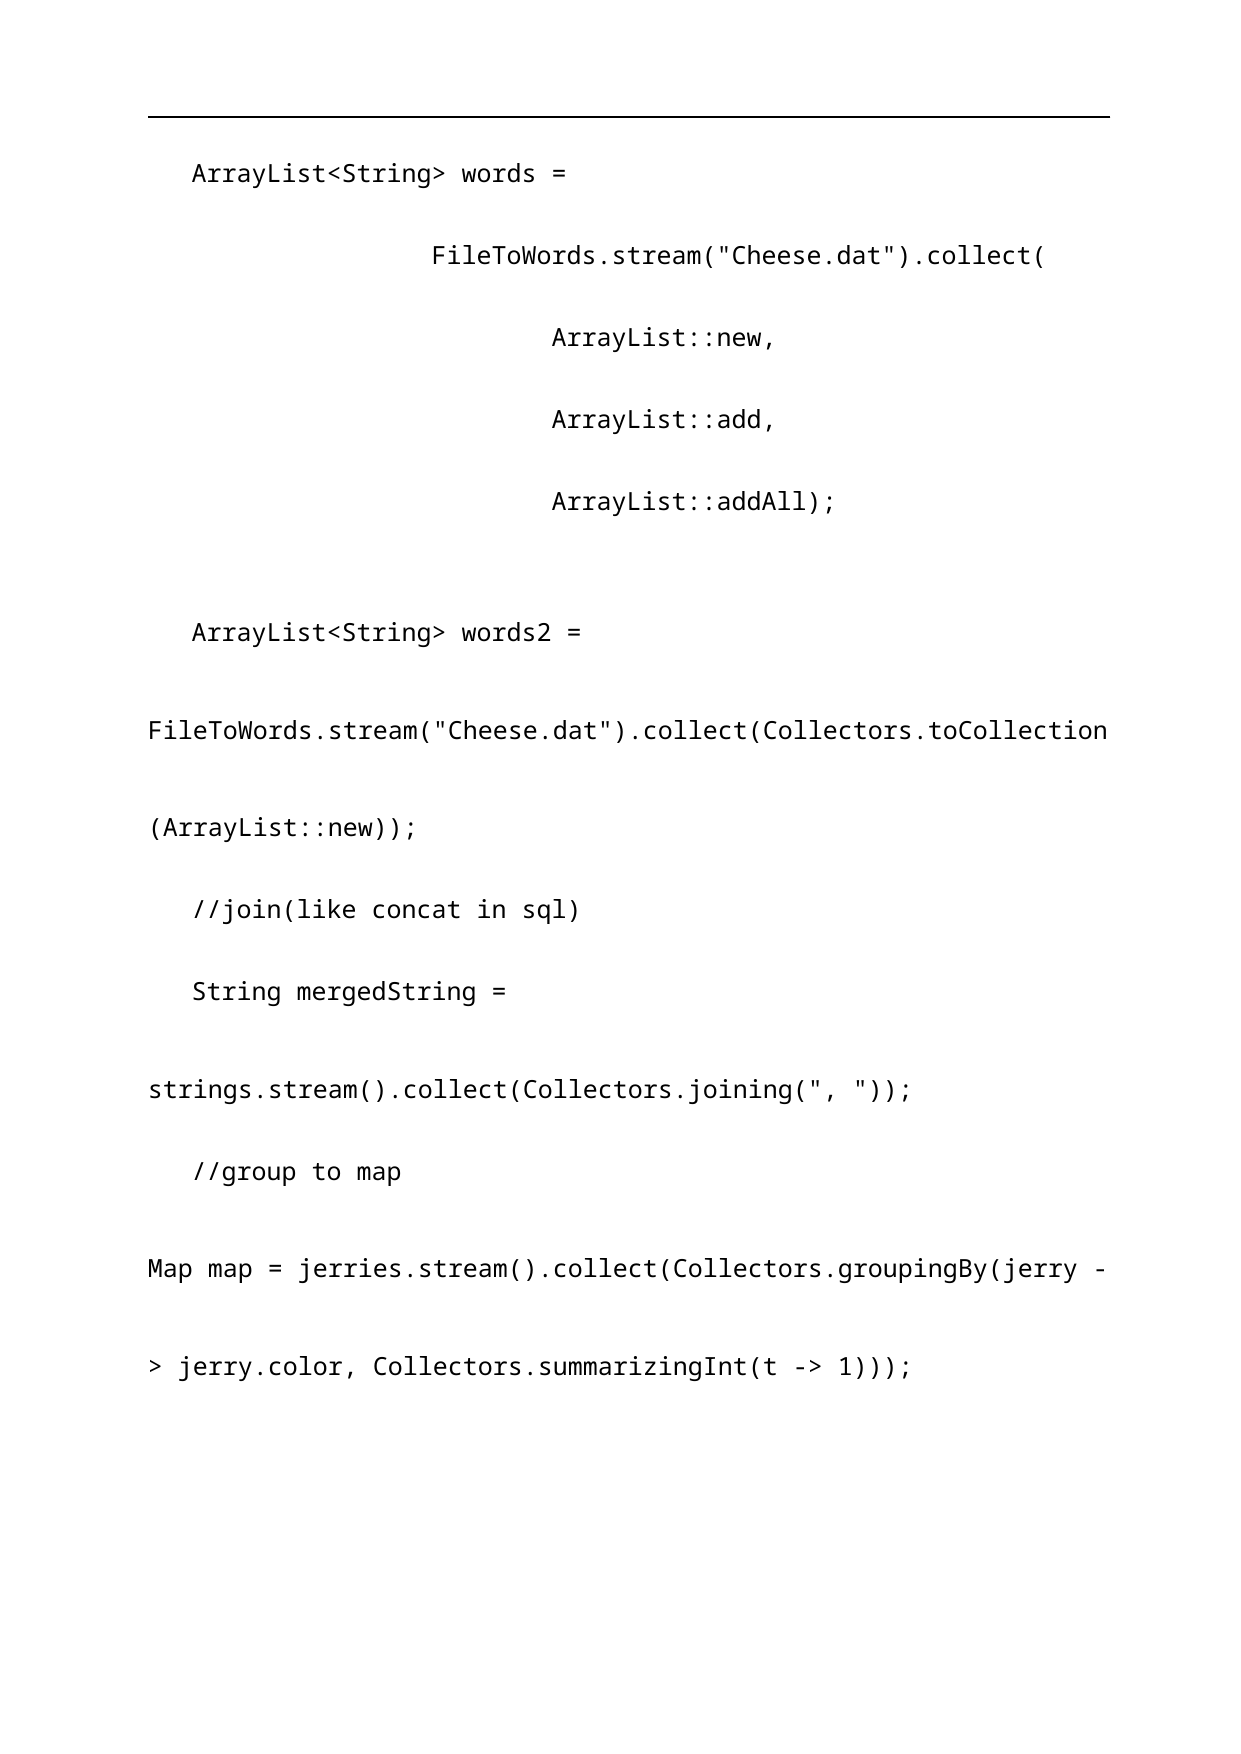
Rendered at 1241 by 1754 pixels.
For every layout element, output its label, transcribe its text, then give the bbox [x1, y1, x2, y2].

text ArrayList::addAll); [148, 468, 1110, 533]
text ArrayList<String> words = [148, 140, 1110, 205]
text FileToWords.stream("Cheese.dat").collect( [148, 222, 1110, 287]
text //join(like concat in sql) [148, 877, 1110, 942]
text String mergedString = strings.stream().collect(Collectors.joining(", ")); [148, 958, 1110, 1121]
text ArrayList::new, [148, 304, 1110, 369]
text ArrayList<String> words2 = FileToWords.stream("Cheese.dat").collect(Collectors.toCollection(ArrayList::new)); [148, 599, 1110, 859]
text ArrayList::add, [148, 386, 1110, 451]
text //group to map Map map = jerries.stream().collect(Collectors.groupingBy(jerry -> jerry.color, Collectors.summarizingInt(t -> 1))); [148, 1138, 1110, 1398]
